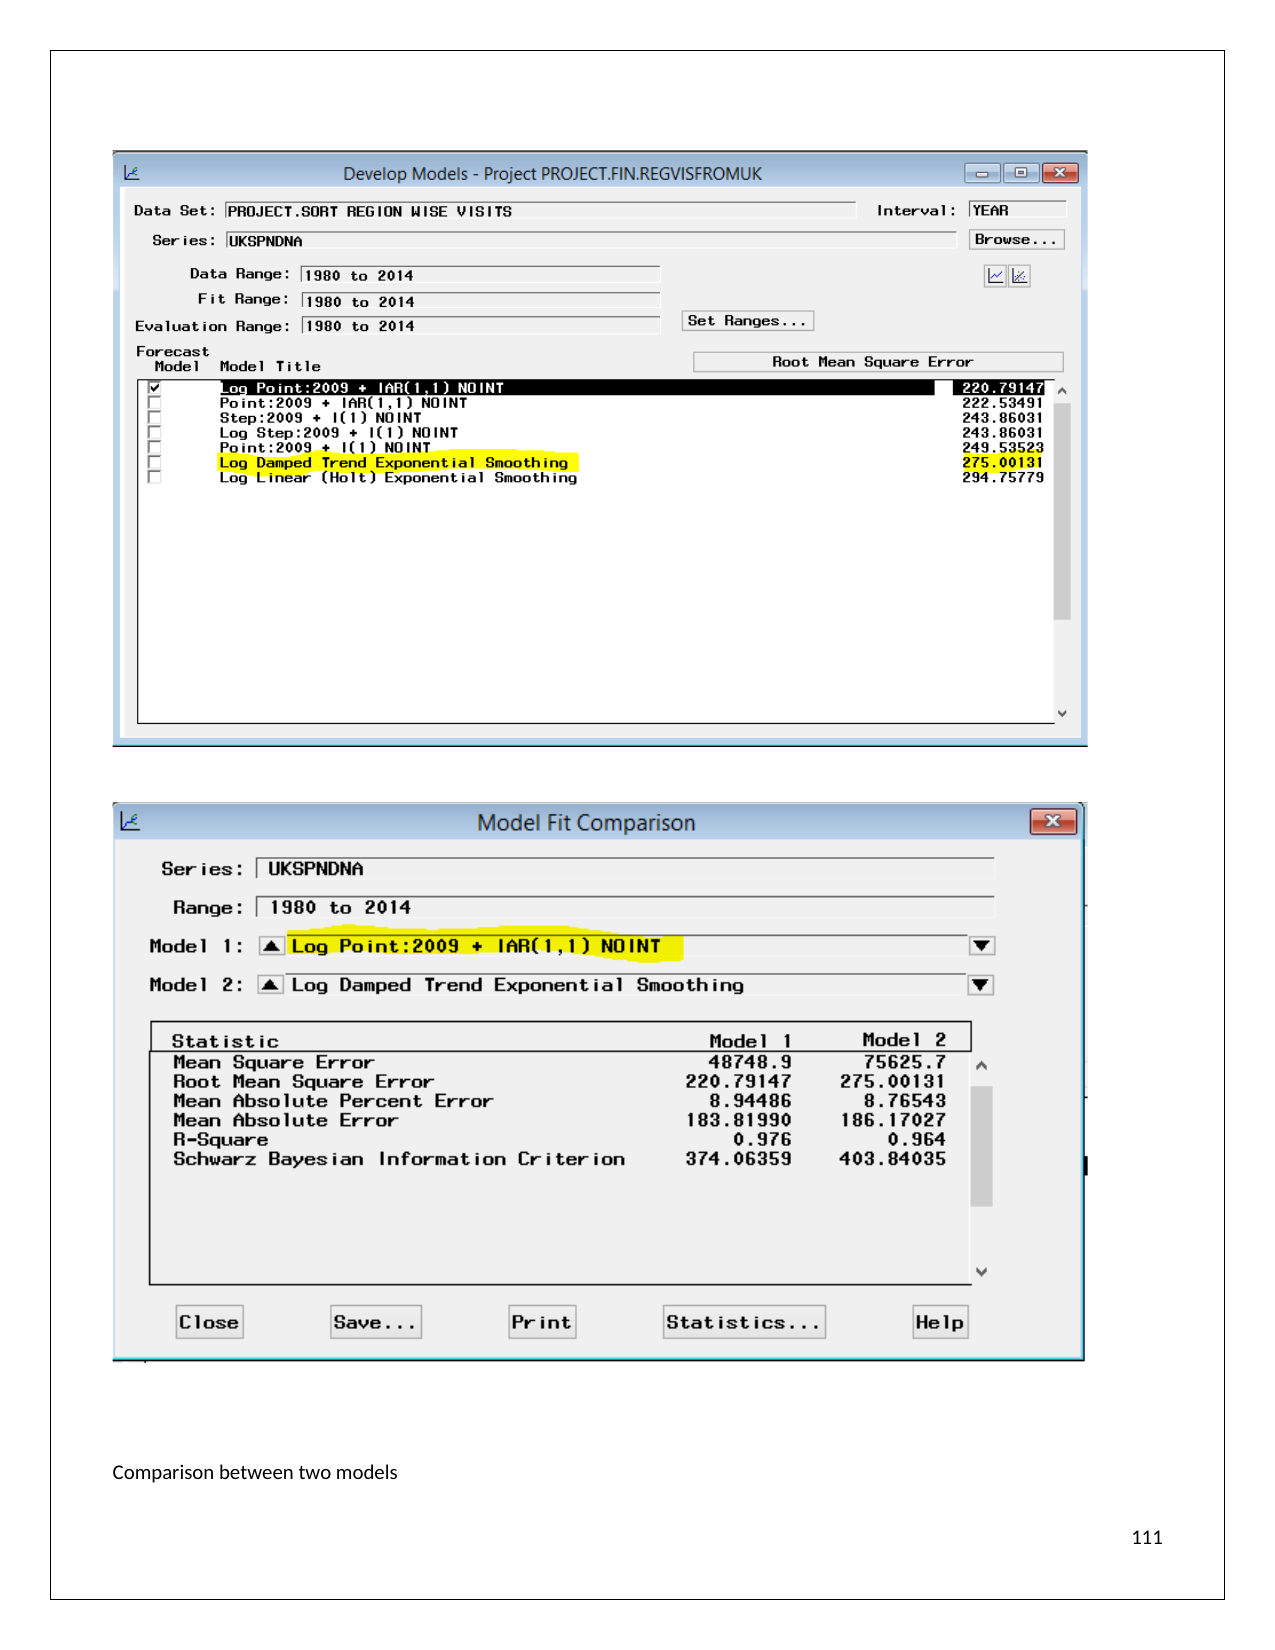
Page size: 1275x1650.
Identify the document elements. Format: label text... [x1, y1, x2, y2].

picture [112, 802, 1088, 1363]
picture [112, 150, 1088, 747]
text Comparison between two models [112, 1459, 1162, 1484]
